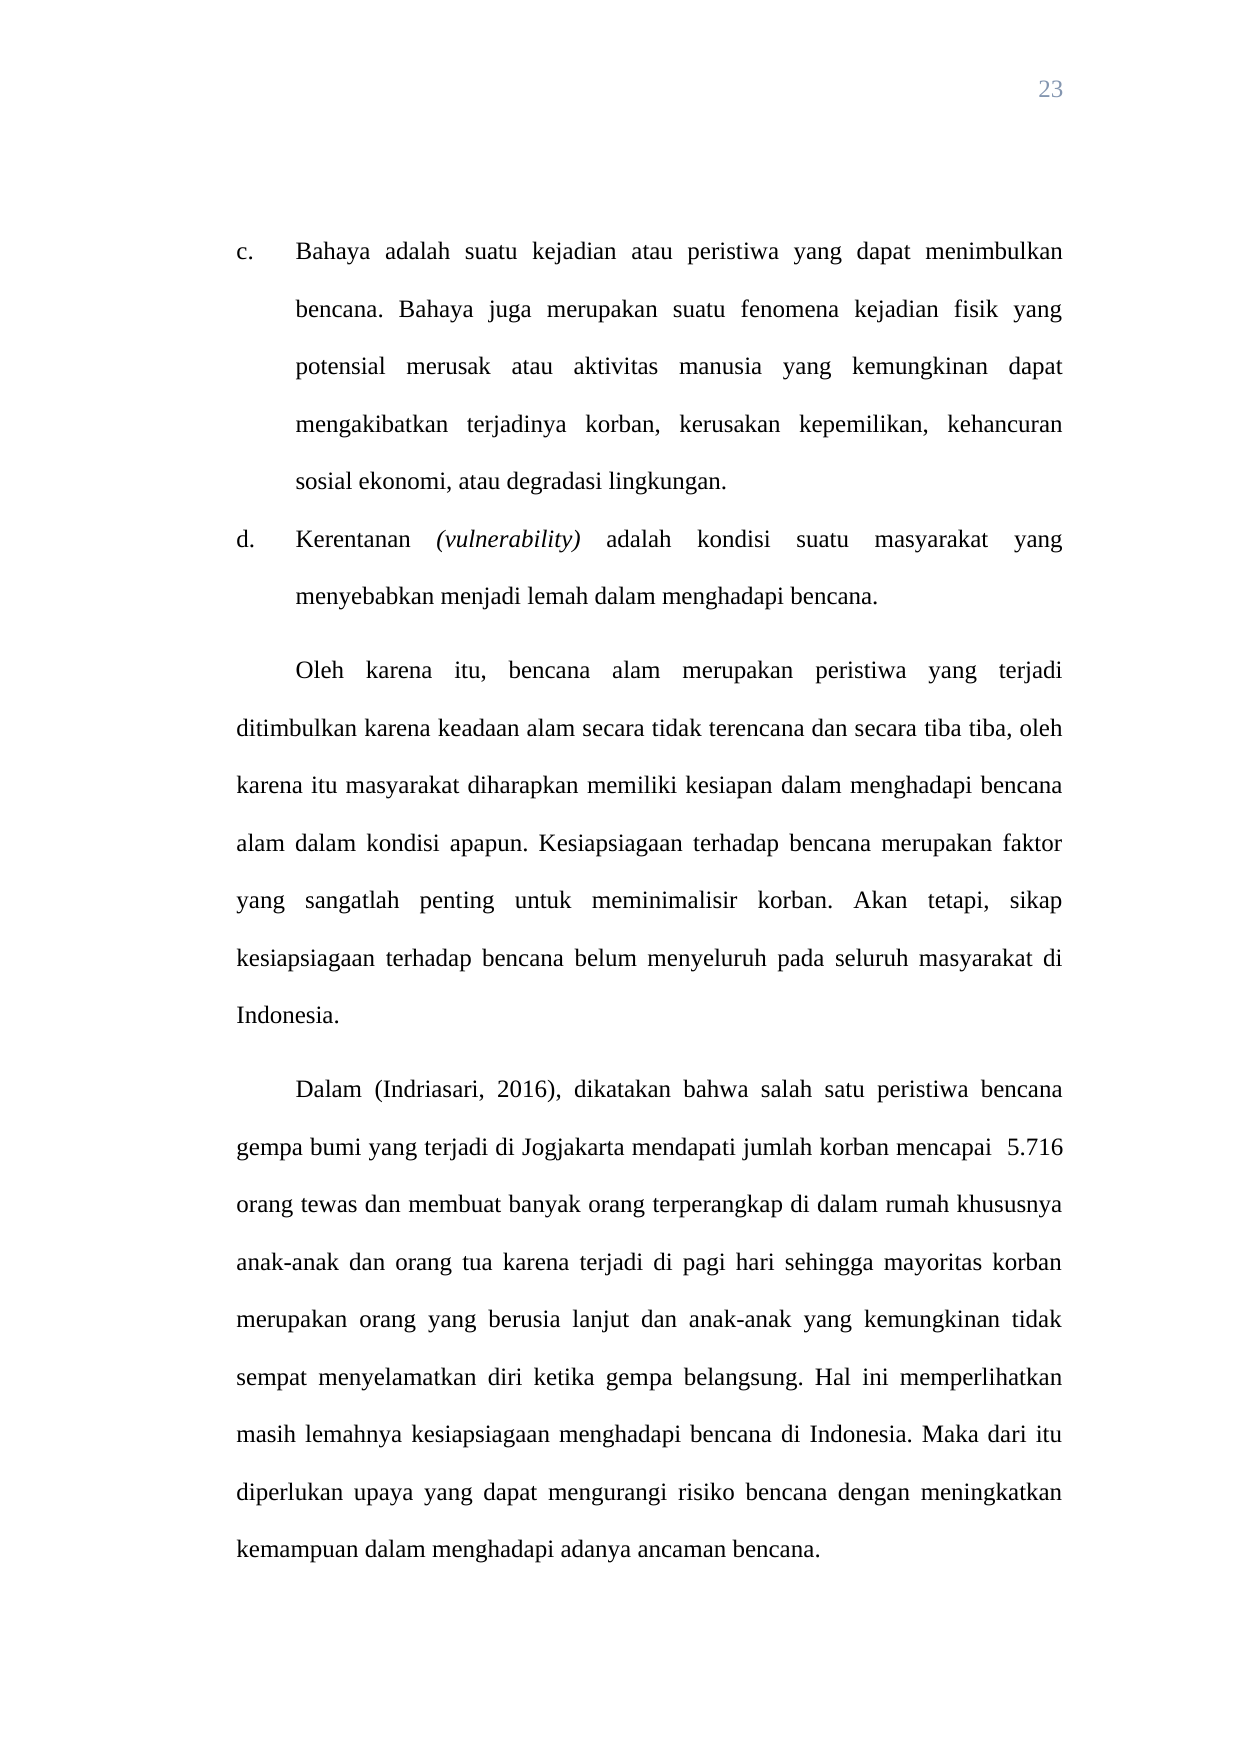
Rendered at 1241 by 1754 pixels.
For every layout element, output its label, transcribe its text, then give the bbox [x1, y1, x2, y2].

list Bahaya adalah suatu kejadian atau peristiwa yang dapat menimbulkan bencana. Bahaya juga merupakan suatu fenomena kejadian fisik yang potensial merusak atau aktivitas manusia yang kemungkinan dapat mengakibatkan terjadinya korban, kerusakan kepemilikan, kehancuran sosial ekonomi, atau degradasi lingkungan. [236, 236, 1063, 495]
text Oleh karena itu, bencana alam merupakan peristiwa yang terjadi ditimbulkan karena keadaan alam secara tidak terencana dan secara tiba tiba, oleh karena itu masyarakat diharapkan memiliki kesiapan dalam menghadapi bencana alam dalam kondisi apapun. Kesiapsiagaan terhadap bencana merupakan faktor yang sangatlah penting untuk meminimalisir korban. Akan tetapi, sikap kesiapsiagaan terhadap bencana belum menyeluruh pada seluruh masyarakat di Indonesia. [236, 655, 1063, 1029]
text Dalam , dikatakan bahwa salah satu peristiwa bencana gempa bumi yang terjadi di Jogjakarta mendapati jumlah korban mencapai 5.716 orang tewas dan membuat banyak orang terperangkap di dalam rumah khususnya anak-anak dan orang tua karena terjadi di pagi hari sehingga mayoritas korban merupakan orang yang berusia lanjut dan anak-anak yang kemungkinan tidak sempat menyelamatkan diri ketika gempa belangsung. Hal ini memperlihatkan masih lemahnya kesiapsiagaan menghadapi bencana di Indonesia. Maka dari itu diperlukan upaya yang dapat mengurangi risiko bencana dengan meningkatkan kemampuan dalam menghadapi adanya ancaman bencana. [236, 1074, 1063, 1563]
list Kerentanan (vulnerability) adalah kondisi suatu masyarakat yang menyebabkan menjadi lemah dalam menghadapi bencana. [236, 524, 1063, 610]
